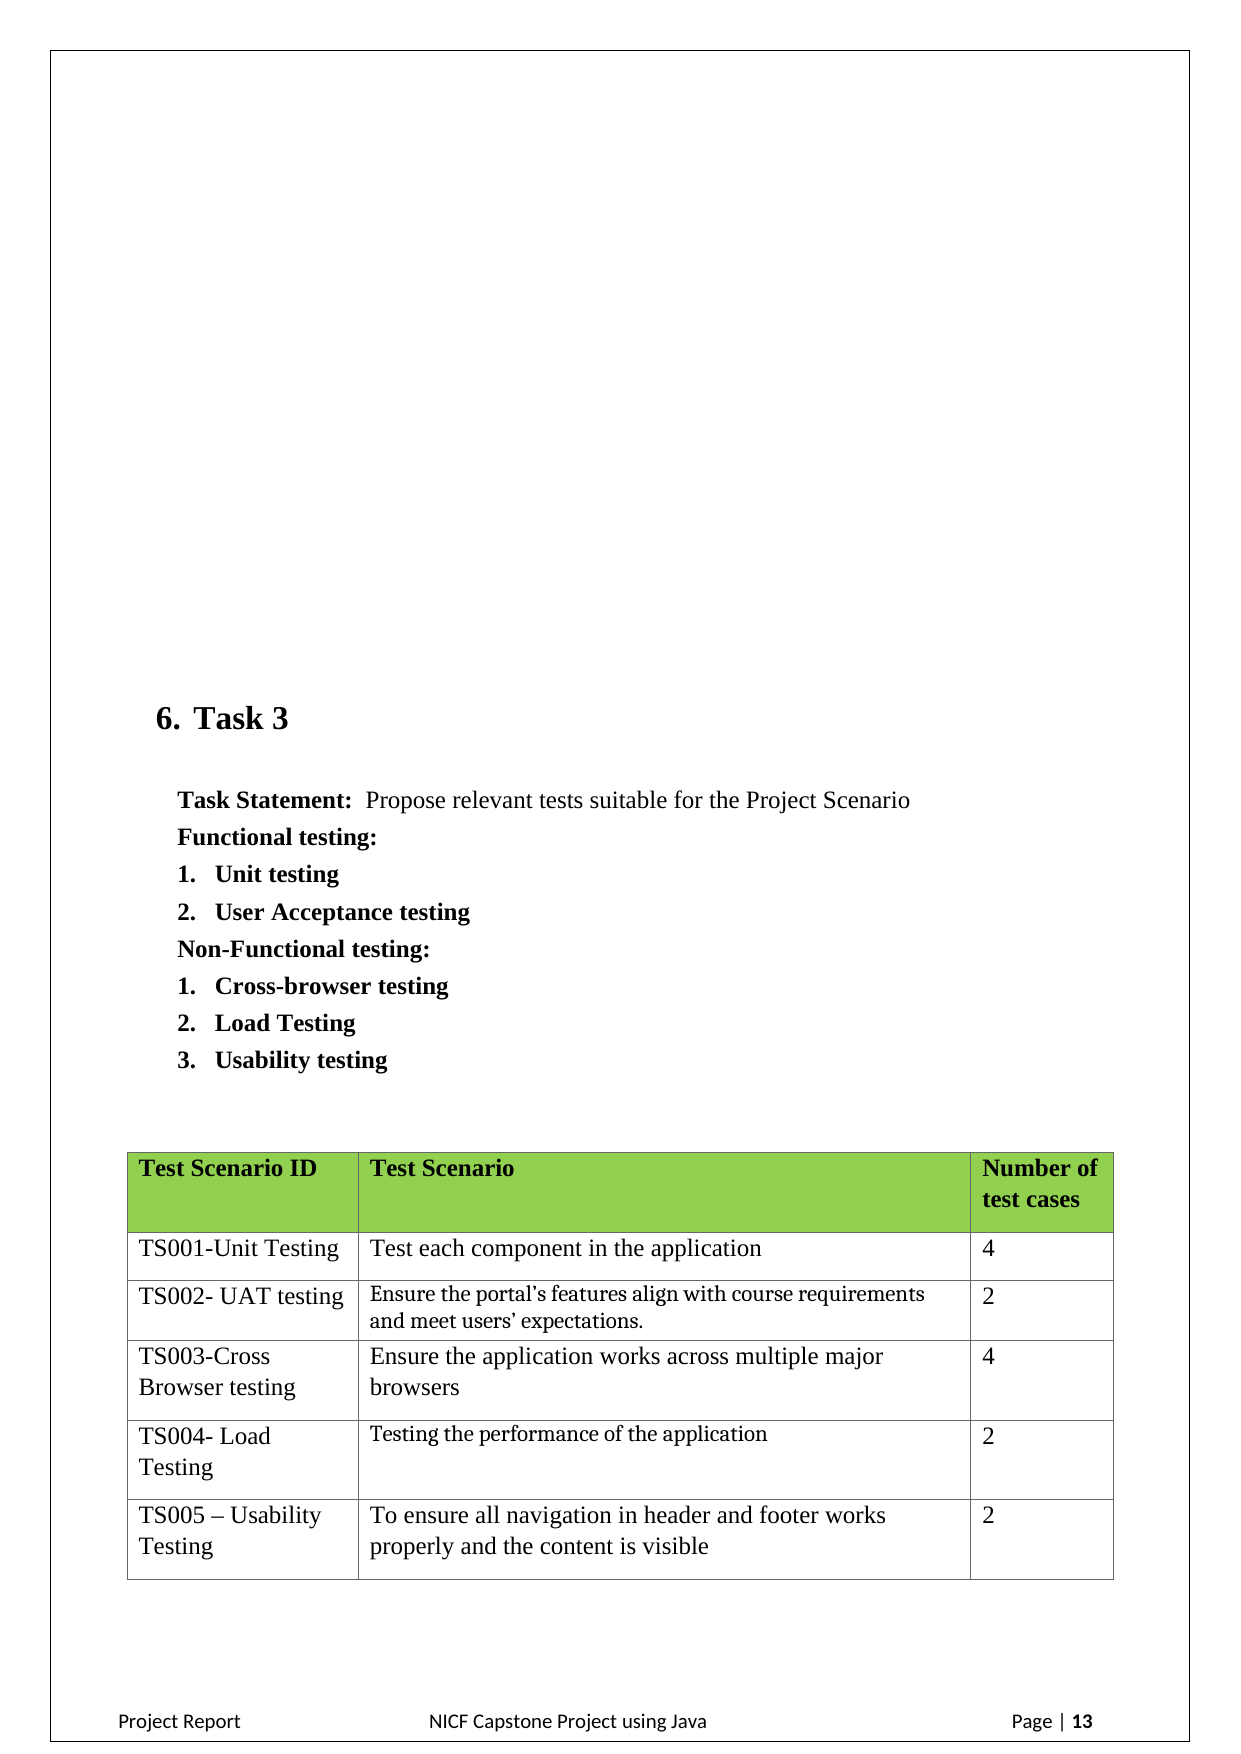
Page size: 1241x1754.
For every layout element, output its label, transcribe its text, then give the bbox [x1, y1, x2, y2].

text Task Statement: Propose relevant tests suitable for the Project Scenario [177, 785, 1122, 814]
table_cell 4 [971, 1341, 1113, 1420]
table_cell TS004- Load Testing [128, 1421, 358, 1499]
table_cell Testing the performance of the application [359, 1421, 970, 1499]
list Usability testing [177, 1045, 1122, 1074]
list Unit testing [177, 859, 1122, 888]
table_cell Ensure the application works across multiple major browsers [359, 1341, 970, 1420]
table_cell Test each component in the application [359, 1233, 970, 1280]
list Load Testing [177, 1008, 1122, 1037]
table_cell To ensure all navigation in header and footer works properly and the content is visible [359, 1500, 970, 1579]
table_cell TS001-Unit Testing [128, 1233, 358, 1280]
table_cell 2 [971, 1281, 1113, 1340]
table_cell 2 [971, 1421, 1113, 1499]
table_cell 4 [971, 1233, 1113, 1280]
table_header Test Scenario [359, 1153, 970, 1232]
text Non-Functional testing: [177, 934, 1122, 962]
subtitle Task 3 [156, 699, 1122, 737]
table_cell TS003-Cross Browser testing [128, 1341, 358, 1420]
list Cross-browser testing [177, 971, 1122, 999]
table_cell 2 [971, 1500, 1113, 1579]
table_cell TS002- UAT testing [128, 1281, 358, 1340]
list User Acceptance testing [177, 897, 1122, 925]
table_cell TS005 – Usability Testing [128, 1500, 358, 1579]
text Functional testing: [177, 822, 1122, 851]
table_header Number of test cases [971, 1153, 1113, 1232]
table_header Test Scenario ID [128, 1153, 358, 1232]
table_cell Ensure the portal’s features align with course requirements and meet users’ expectations. [359, 1281, 970, 1340]
